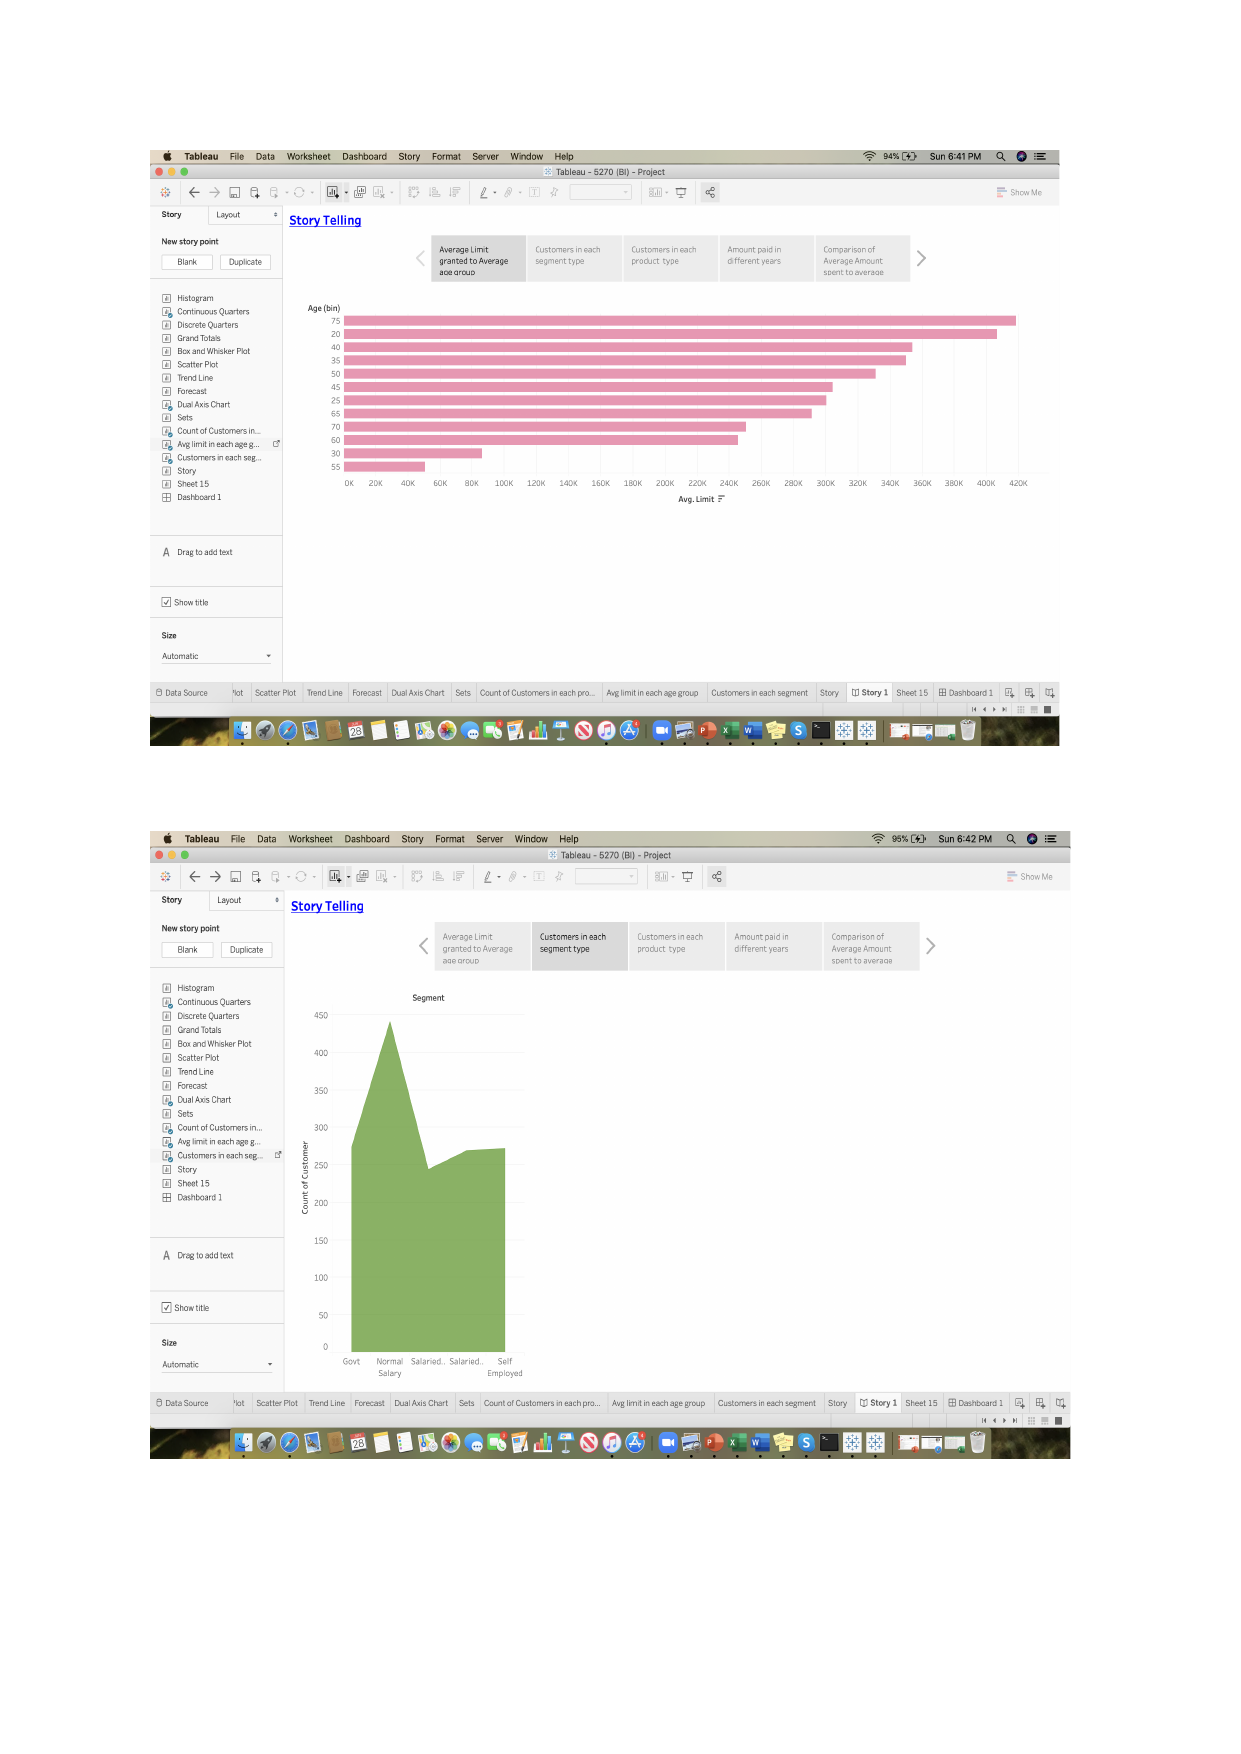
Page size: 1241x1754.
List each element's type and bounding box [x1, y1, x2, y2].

picture [150, 831, 1071, 1459]
picture [150, 150, 1060, 746]
